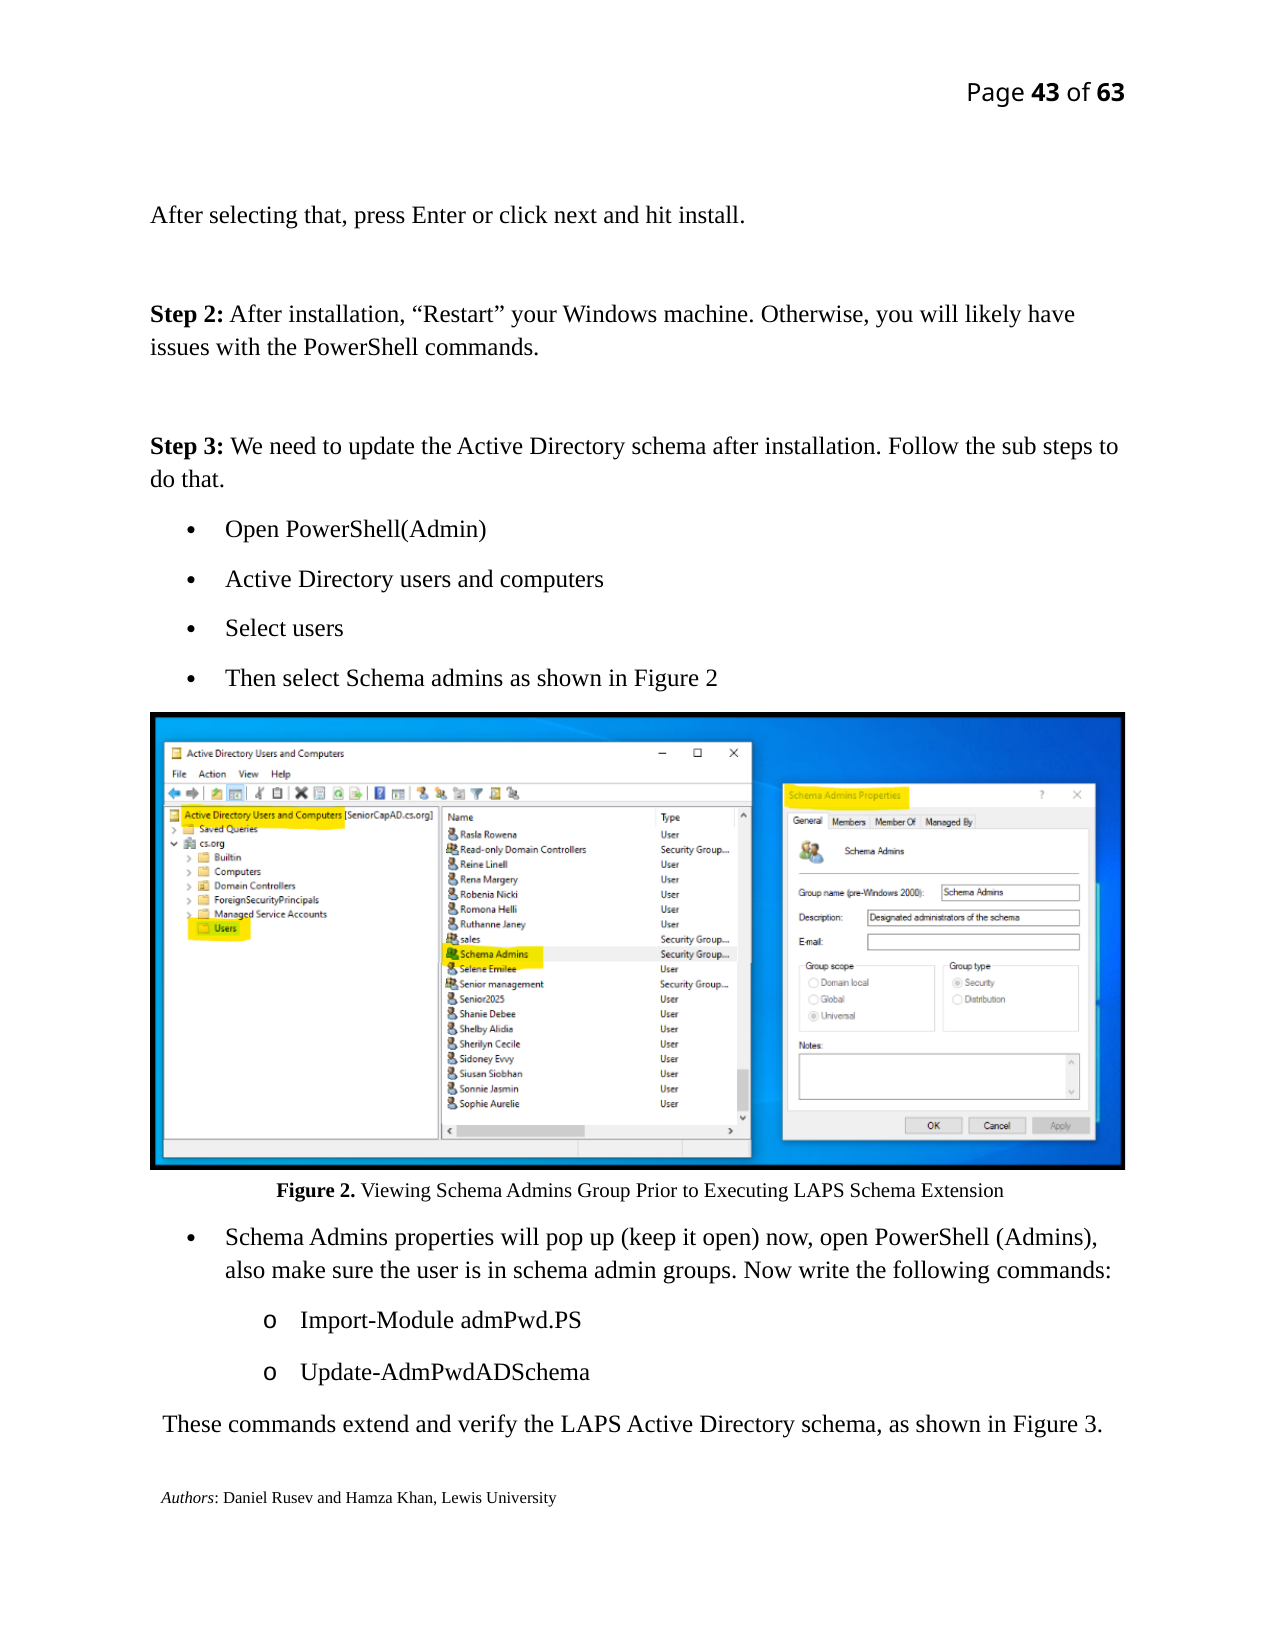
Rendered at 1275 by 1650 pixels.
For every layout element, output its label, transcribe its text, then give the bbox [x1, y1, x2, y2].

text These commands extend and verify the LAPS Active Directory schema, as shown in Figure 3. [150, 1409, 1125, 1438]
list Update-AdmPwdADSchema [262, 1357, 1125, 1388]
picture [150, 712, 1125, 1170]
list Import-Module admPwd.PS [262, 1305, 1125, 1336]
list Select users [187, 613, 1125, 642]
list Then select Schema admins as shown in Figure 2 [187, 663, 1125, 692]
list Active Directory users and computers [187, 564, 1125, 593]
list Schema Admins properties will pop up (keep it open) now, open PowerShell (Admins), also make sure the user is in schema admin groups. Now write the following commands: [187, 1222, 1125, 1284]
text Step 2: After installation, “Restart” your Windows machine. Otherwise, you will likely have issues with the PowerShell commands. [150, 299, 1125, 361]
text After selecting that, press Enter or click next and hit install. [150, 200, 1125, 228]
text Figure 2. Viewing Schema Admins Group Prior to Executing LAPS Schema Extension [150, 1170, 1125, 1202]
list Open PowerShell(Admin) [187, 514, 1125, 543]
text Step 3: We need to update the Active Directory schema after installation. Follow the sub steps to do that. [150, 431, 1125, 493]
